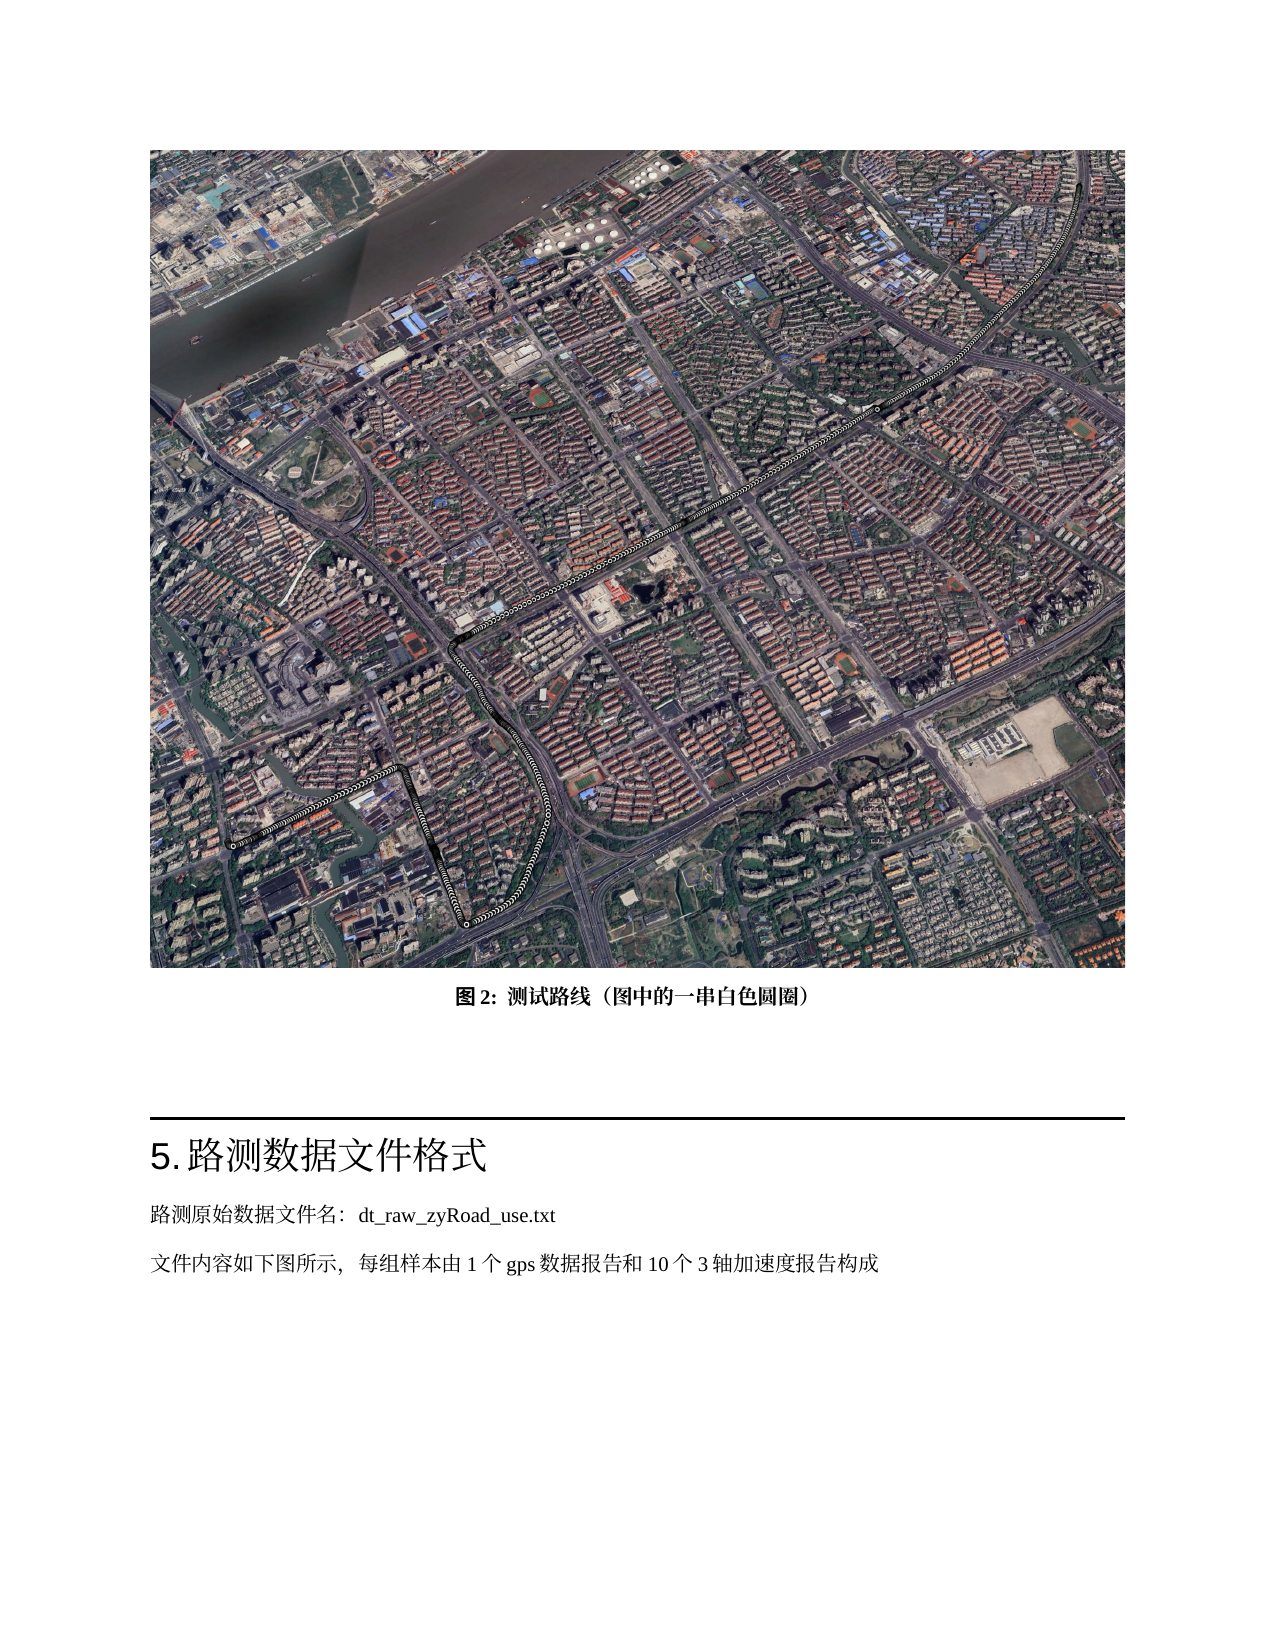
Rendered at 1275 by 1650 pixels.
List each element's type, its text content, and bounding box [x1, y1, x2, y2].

list 路测数据文件格式 [150, 1120, 1125, 1180]
text 文件内容如下图所示，每组样本由1个gps数据报告和10个3轴加速度报告构成 [150, 1247, 1125, 1277]
text 路测原始数据文件名：dt_raw_zyRoad_use.txt [150, 1198, 1125, 1228]
text 图2: 测试路线（图中的一串白色圆圈） [150, 980, 1125, 1010]
picture [150, 150, 1125, 968]
